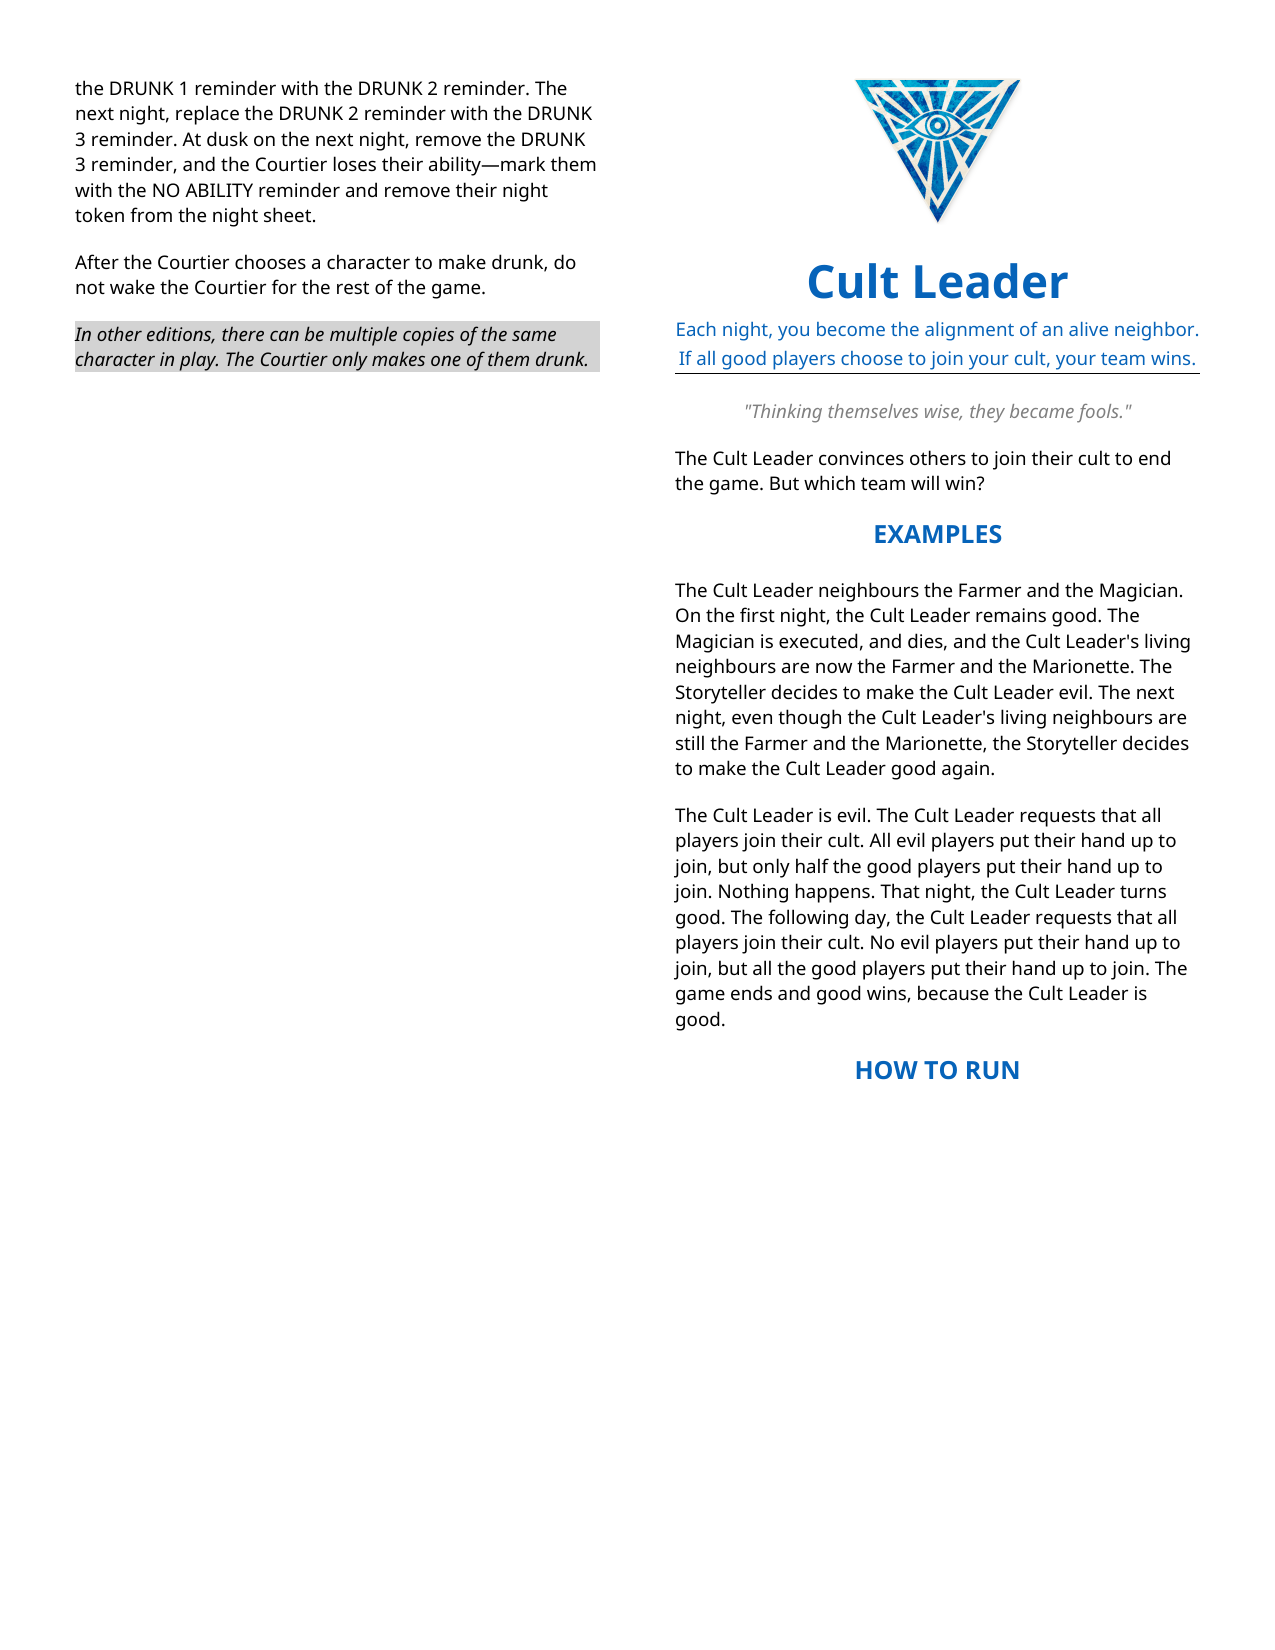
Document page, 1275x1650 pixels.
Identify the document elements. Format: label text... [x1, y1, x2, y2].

text In other editions, there can be multiple copies of the same character in play. The Courtier only makes one of them drunk. [75, 321, 600, 372]
text HOW TO RUN [675, 1053, 1200, 1087]
picture [852, 75, 1023, 225]
text After the Courtier chooses a character to make drunk, do not wake the Courtier for the rest of the game. [75, 249, 600, 300]
text The Cult Leader is evil. The Cult Leader requests that all players join their cult. All evil players put their hand up to join, but only half the good players put their hand up to join. Nothing happens. That night, the Cult Leader turns good. The following day, the Cult Leader requests that all players join their cult. No evil players put their hand up to join, but all the good players put their hand up to join. The game ends and good wins, because the Cult Leader is good. [675, 802, 1200, 1032]
text EXAMPLES [675, 517, 1200, 551]
text The Cult Leader neighbours the Farmer and the Magician. On the first night, the Cult Leader remains good. The Magician is executed, and dies, and the Cult Leader's living neighbours are now the Farmer and the Marionette. The Storyteller decides to make the Cult Leader evil. The next night, even though the Cult Leader's living neighbours are still the Farmer and the Marionette, the Storyteller decides to make the Cult Leader good again. [675, 577, 1200, 781]
text The Cult Leader convinces others to join their cult to end the game. But which team will win? [675, 445, 1200, 496]
text Cult Leader Each night, you become the alignment of an alive neighbor. If all good players choose to join your cult, your team wins. [675, 250, 1200, 373]
text "Thinking themselves wise, they became fools." [675, 399, 1200, 424]
